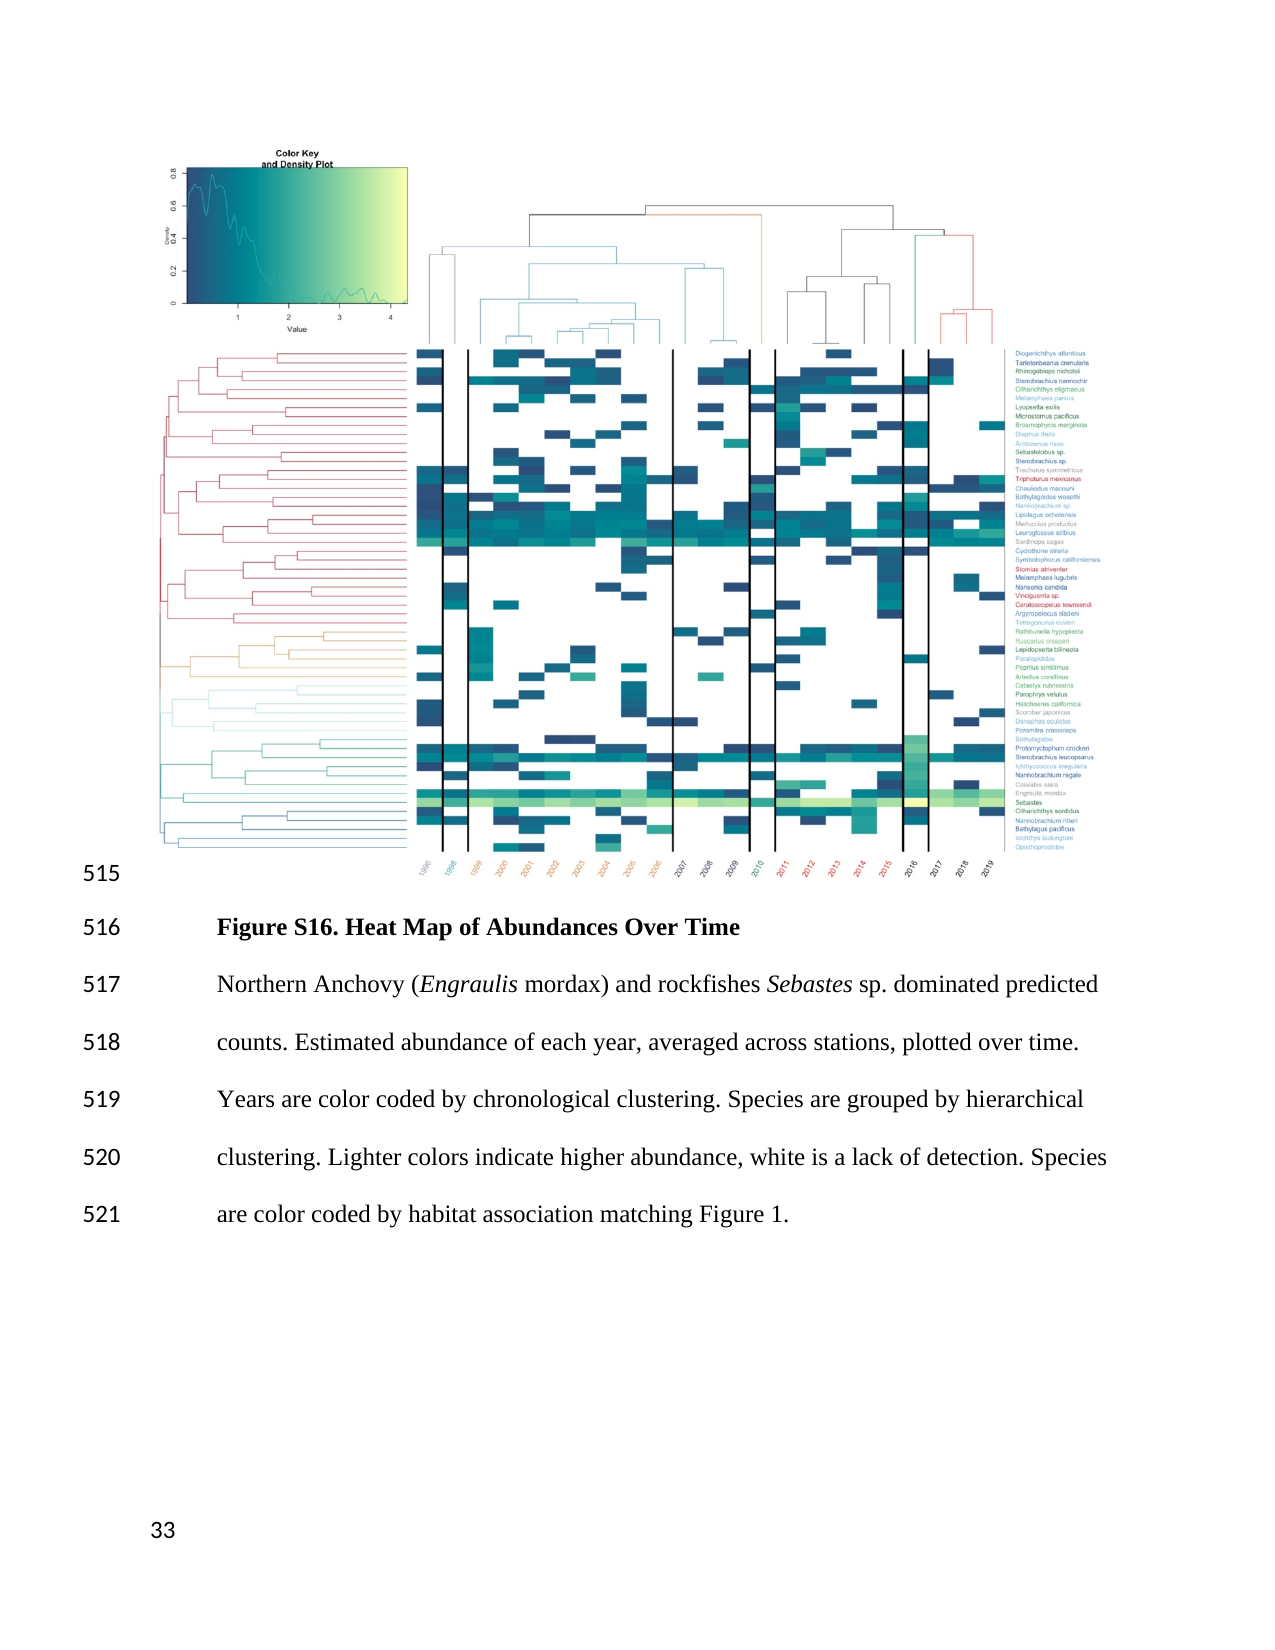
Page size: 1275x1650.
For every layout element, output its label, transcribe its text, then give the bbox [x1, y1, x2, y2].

text Northern Anchovy (Engraulis mordax) and rockfishes Sebastes sp. dominated predicted counts. Estimated abundance of each year, averaged across stations, plotted over time. Years are color coded by chronological clustering. Species are grouped by hierarchical clustering. Lighter colors indicate higher abundance, white is a lack of detection. Species are color coded by habitat association matching Figure 1. [217, 969, 1125, 1228]
text Figure S16. Heat Map of Abundances Over Time [150, 912, 1125, 941]
picture [150, 150, 1125, 882]
